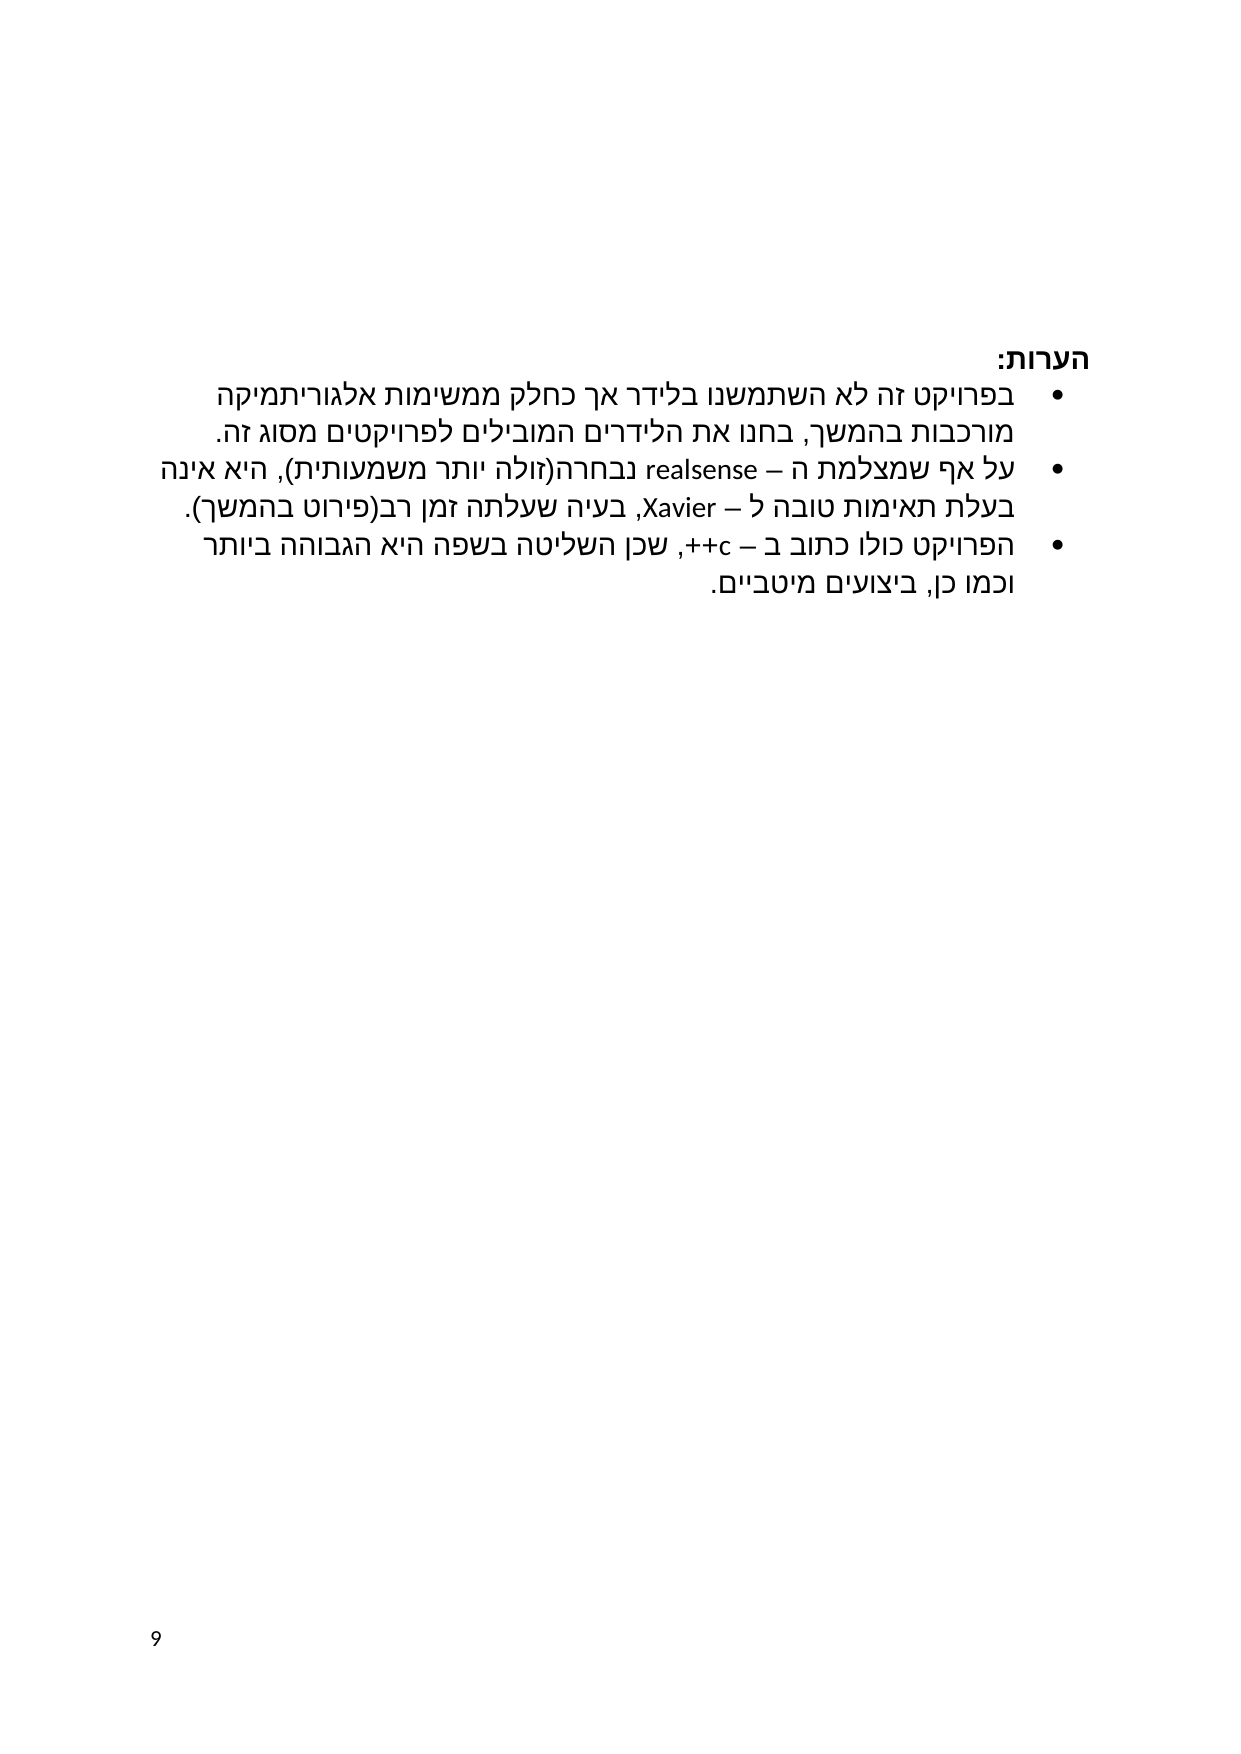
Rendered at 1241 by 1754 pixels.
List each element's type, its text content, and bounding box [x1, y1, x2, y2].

text הערות: [150, 342, 1090, 376]
list הפרויקט כולו כתוב ב – c++, שכן השליטה בשפה היא הגבוהה ביותר וכמו כן, ביצועים מיטביים. [150, 527, 1053, 599]
list על אף שמצלמת ה – realsense נבחרה(זולה יותר משמעותית), היא אינה בעלת תאימות טובה ל – Xavier, בעיה שעלתה זמן רב(פירוט בהמשך). [150, 451, 1053, 525]
list בפרויקט זה לא השתמשנו בלידר אך כחלק ממשימות אלגוריתמיקה מורכבות בהמשך, בחנו את הלידרים המובילים לפרויקטים מסוג זה. [150, 378, 1053, 448]
